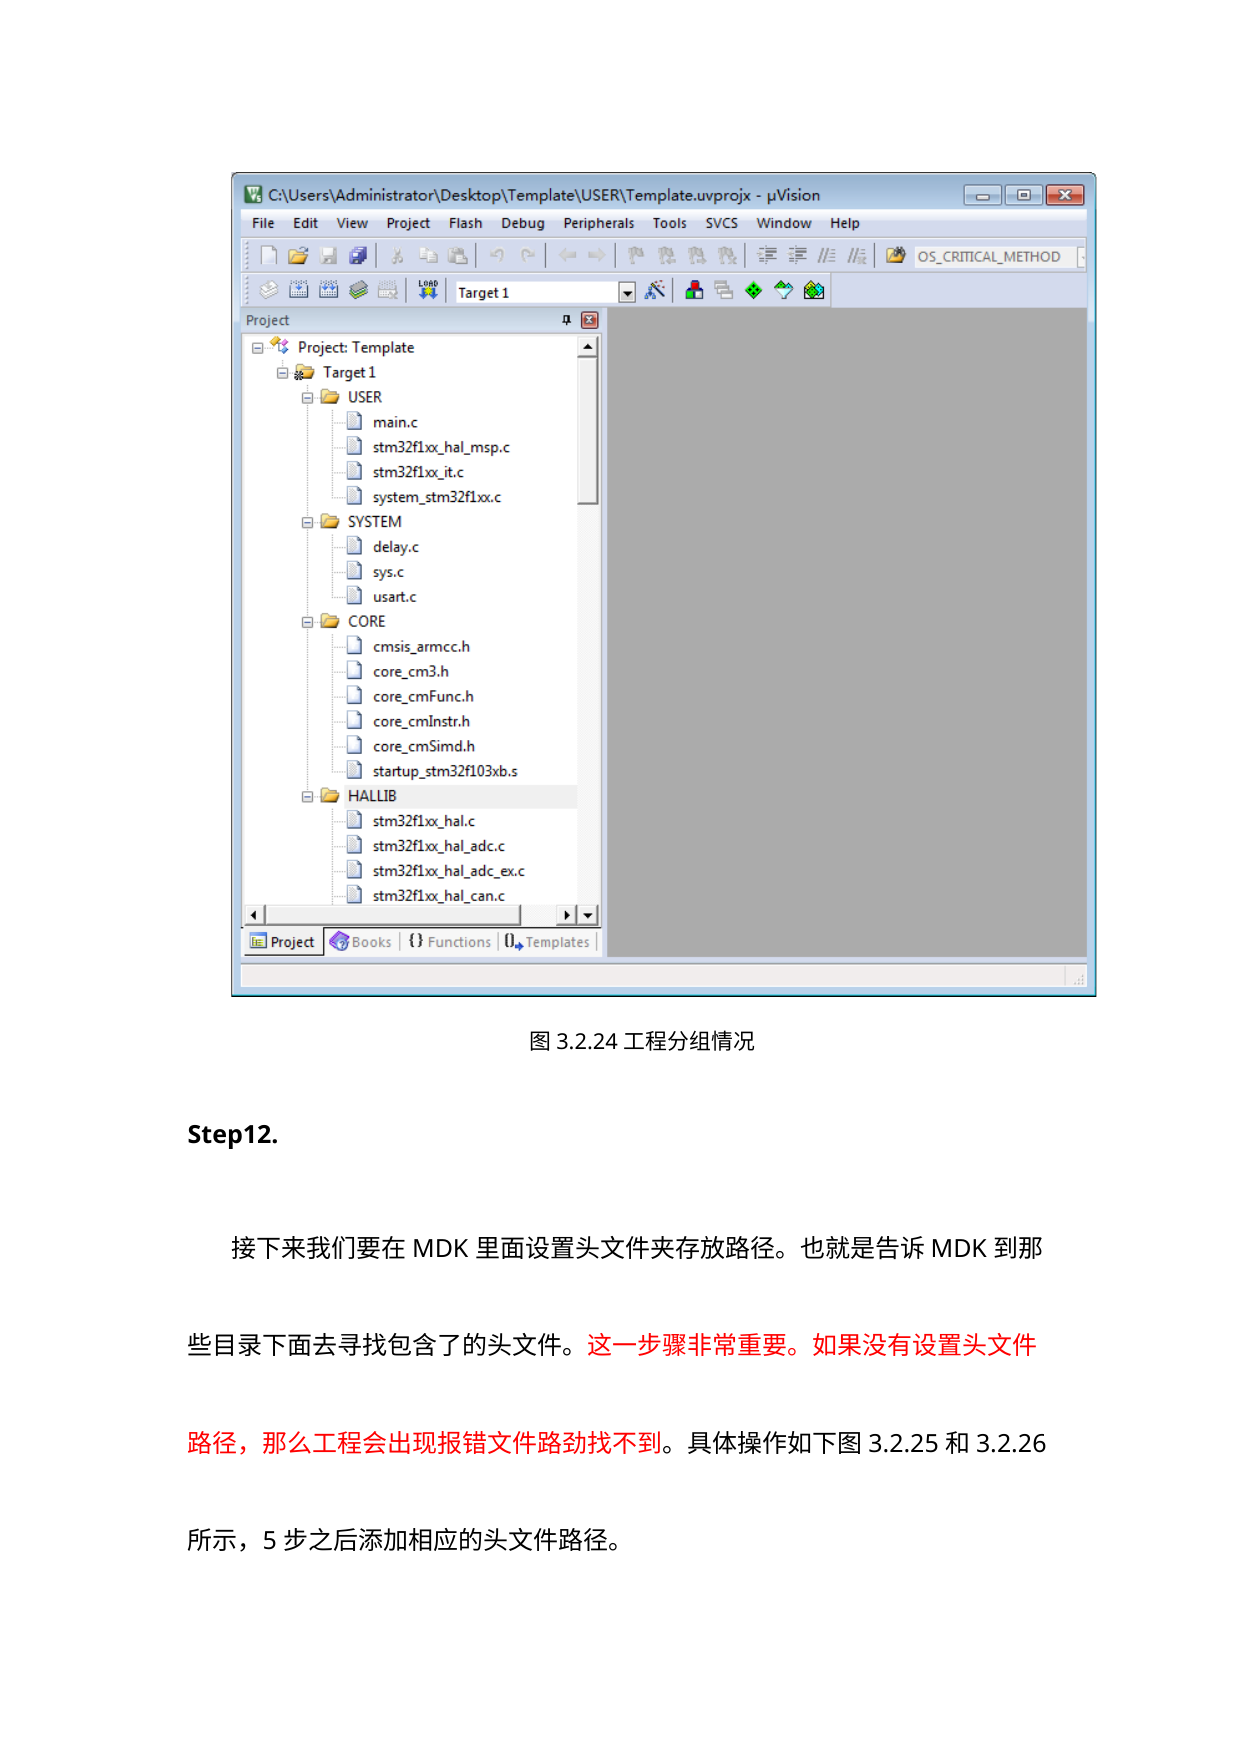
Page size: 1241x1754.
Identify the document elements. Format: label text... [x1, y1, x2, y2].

subtitle Step12. [187, 1101, 1053, 1166]
picture [231, 172, 1097, 997]
text 图 3.2.24 工程分组情况 [187, 1024, 1053, 1056]
text 接下来我们要在 MDK 里面设置头文件夹存放路径。也就是告诉 MDK 到那些目录下面去寻找包含了的头文件。这一步骤非常重要。如果没有设置头文件路径，那么工程会出现报错文件路劲找不到。具体操作如下图 3.2.25 和 3.2.26 所示，5 步之后添加相应的头文件路径。 [187, 1214, 1053, 1571]
